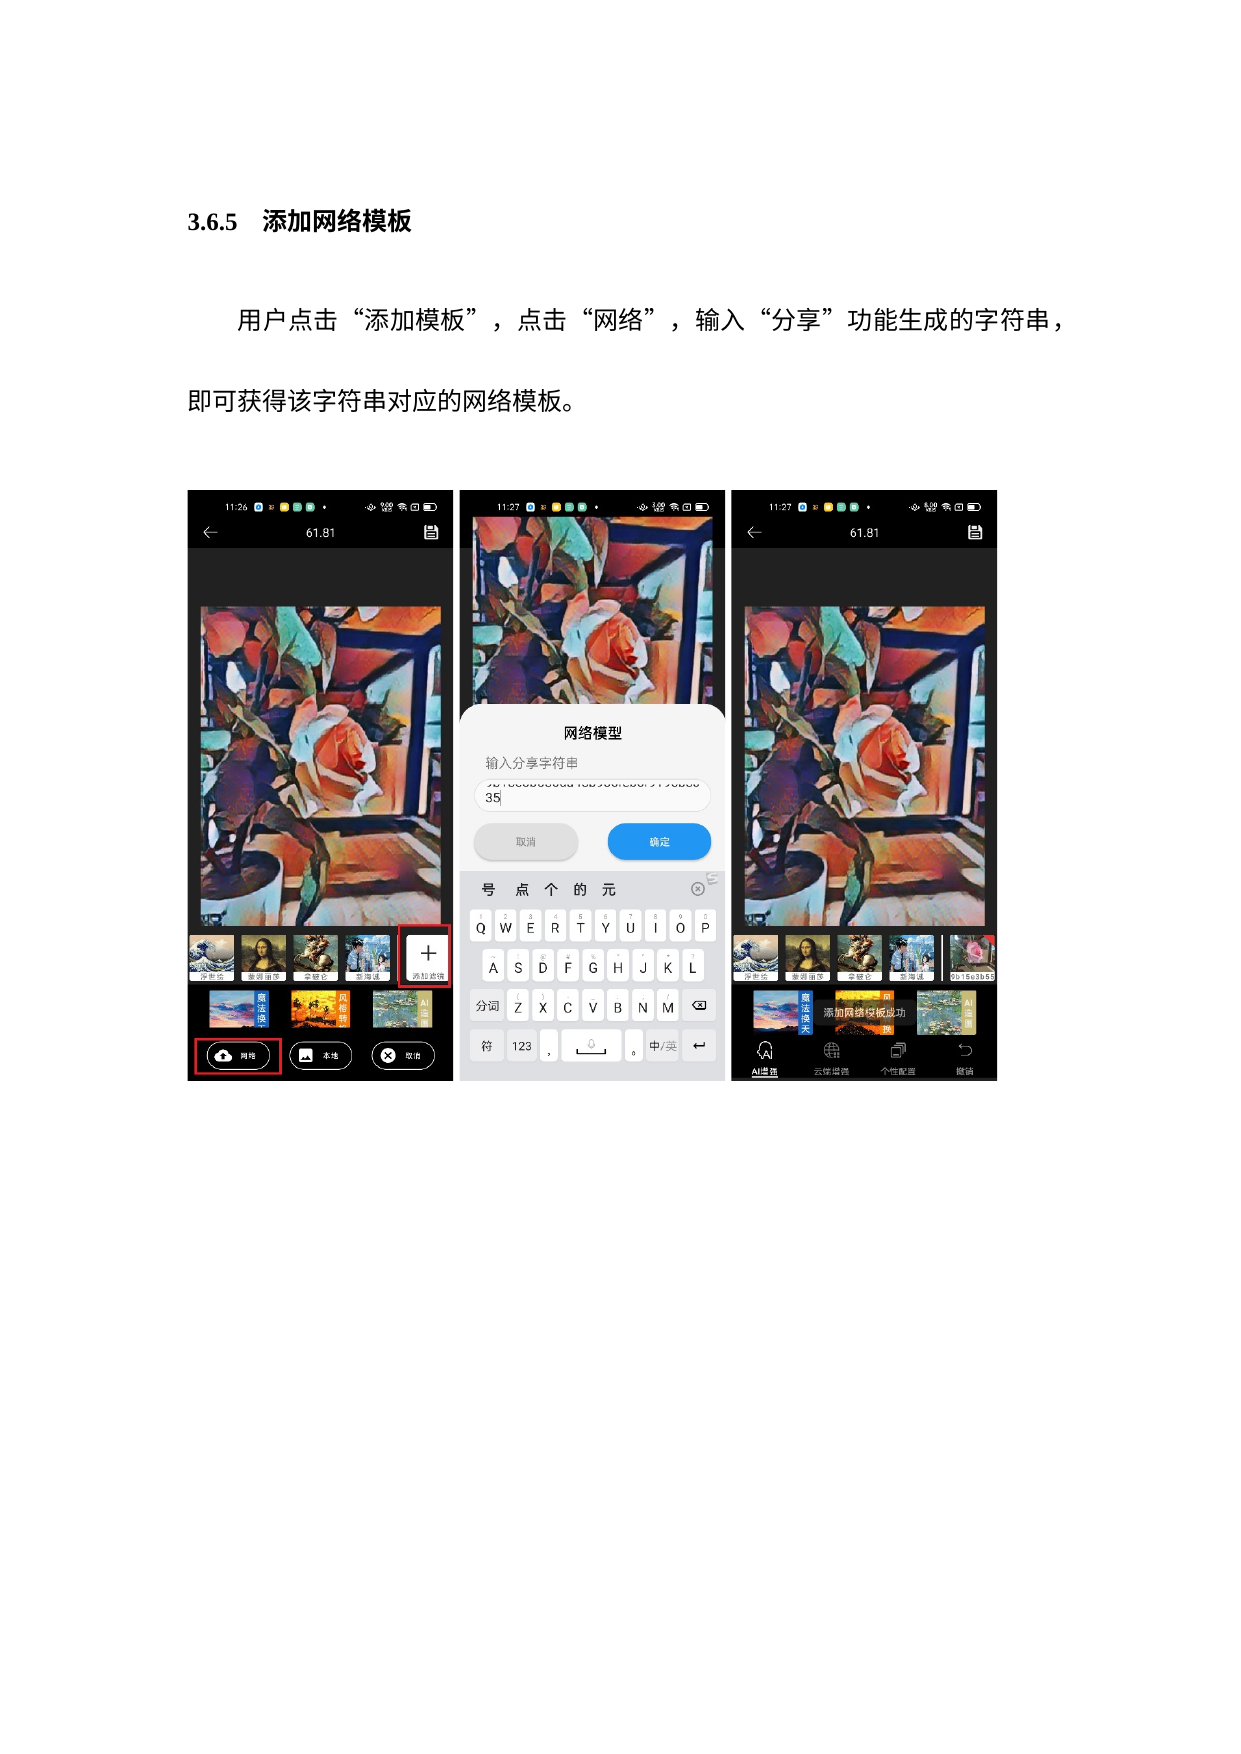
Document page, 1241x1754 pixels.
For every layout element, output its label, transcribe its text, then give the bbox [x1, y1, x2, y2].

picture [731, 490, 998, 1081]
picture [187, 490, 454, 1081]
subtitle 添加网络模板 [187, 187, 1053, 252]
picture [459, 490, 726, 1081]
text 用户点击“添加模板”，点击“网络”，输入“分享”功能生成的字符串，即可获得该字符串对应的网络模板。 [187, 286, 1053, 432]
